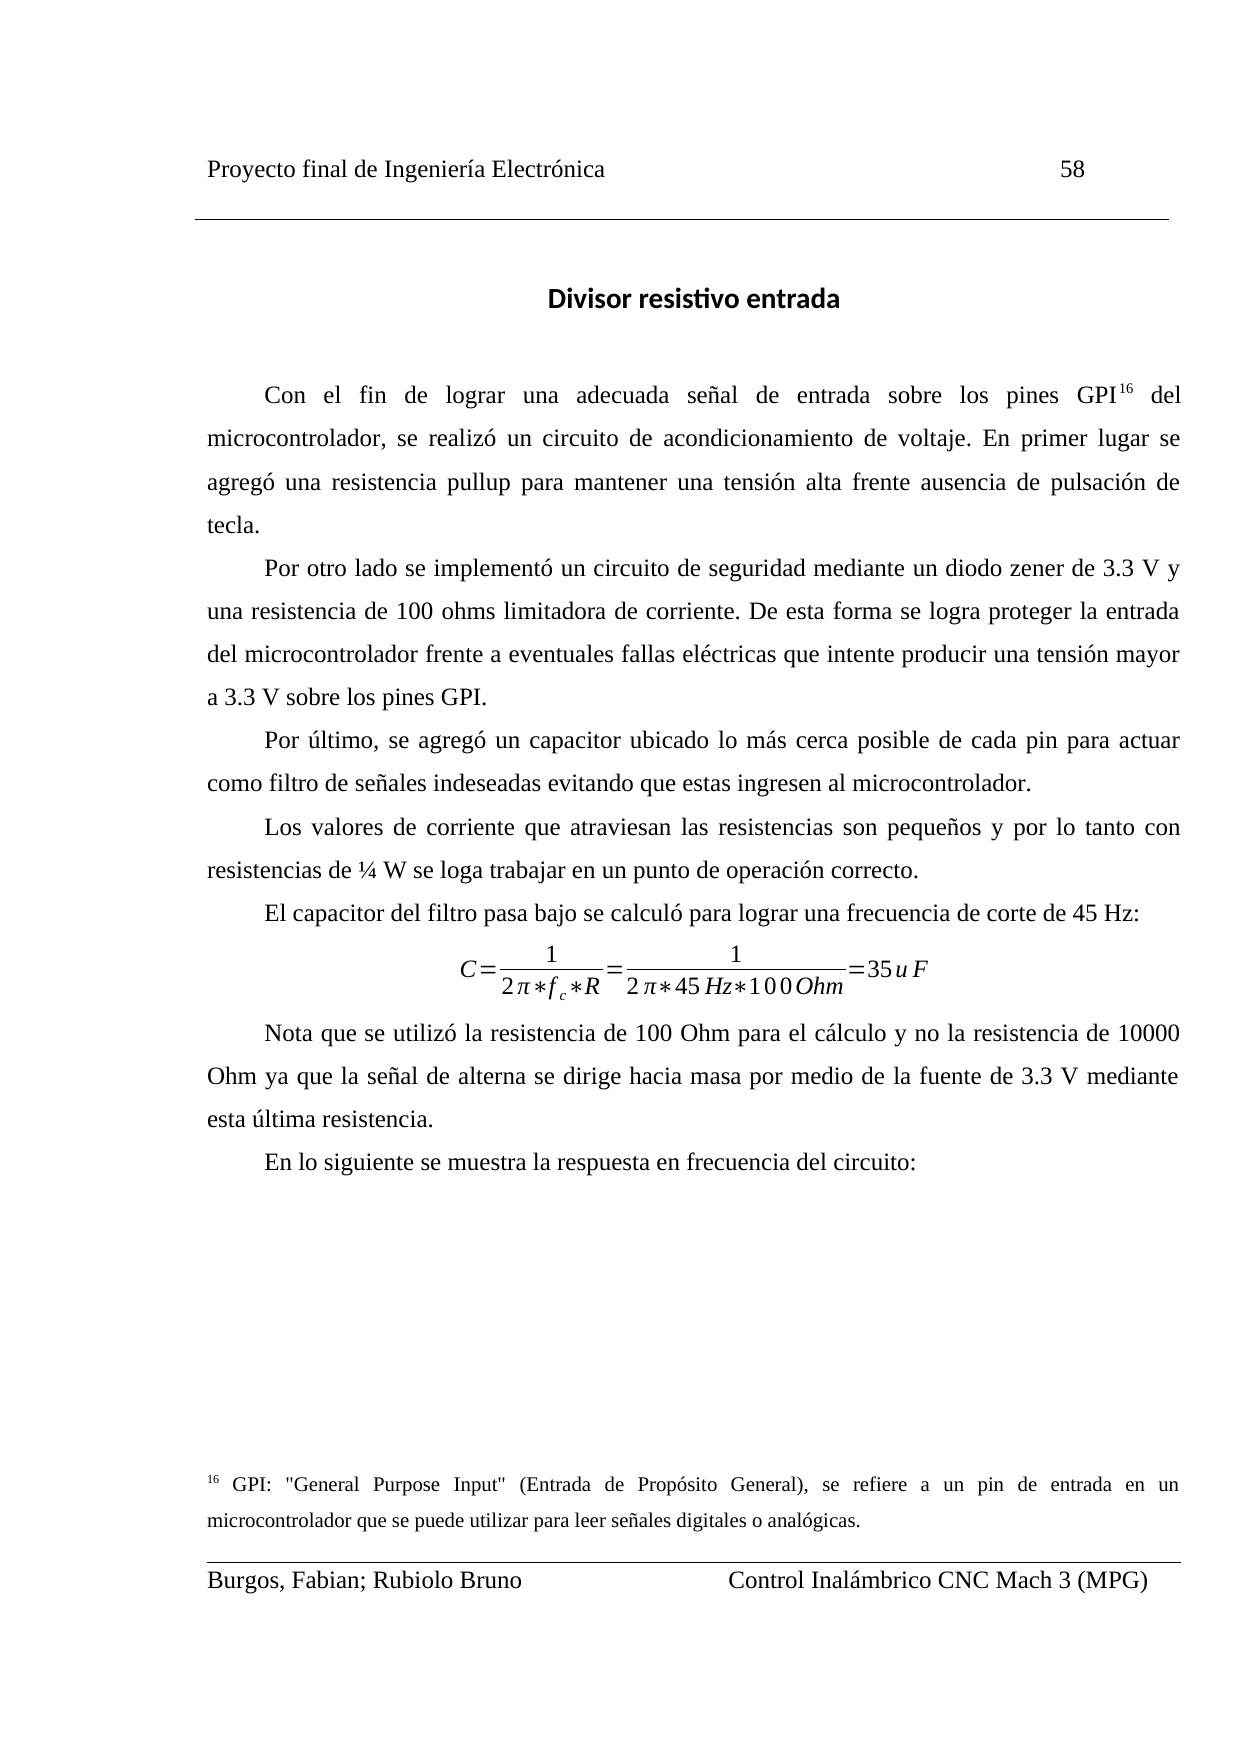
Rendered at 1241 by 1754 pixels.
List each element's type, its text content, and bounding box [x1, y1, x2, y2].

text Divisor resistivo entrada [207, 280, 1181, 316]
text Por último, se agregó un capacitor ubicado lo más cerca posible de cada pin para actuar como filtro de señales indeseadas evitando que estas ingresen al microcontrolador. [207, 725, 1181, 797]
text El capacitor del filtro pasa bajo se calculó para lograr una frecuencia de corte de 45 Hz: [207, 898, 1181, 927]
text Nota que se utilizó la resistencia de 100 Ohm para el cálculo y no la resistencia de 10000 Ohm ya que la señal de alterna se dirige hacia masa por medio de la fuente de 3.3 V mediante esta última resistencia. [207, 1018, 1181, 1133]
text Con el fin de lograr una adecuada señal de entrada sobre los pines GPI del microcontrolador, se realizó un circuito de acondicionamiento de voltaje. En primer lugar se agregó una resistencia pullup para mantener una tensión alta frente ausencia de pulsación de tecla. [207, 380, 1181, 538]
text Por otro lado se implementó un circuito de seguridad mediante un diodo zener de 3.3 V y una resistencia de 100 ohms limitadora de corriente. De esta forma se logra proteger la entrada del microcontrolador frente a eventuales fallas eléctricas que intente producir una tensión mayor a 3.3 V sobre los pines GPI. [207, 553, 1181, 711]
text En lo siguiente se muestra la respuesta en frecuencia del circuito: [207, 1147, 1181, 1176]
text Los valores de corriente que atraviesan las resistencias son pequeños y por lo tanto con resistencias de ¼ W se loga trabajar en un punto de operación correcto. [207, 812, 1181, 883]
